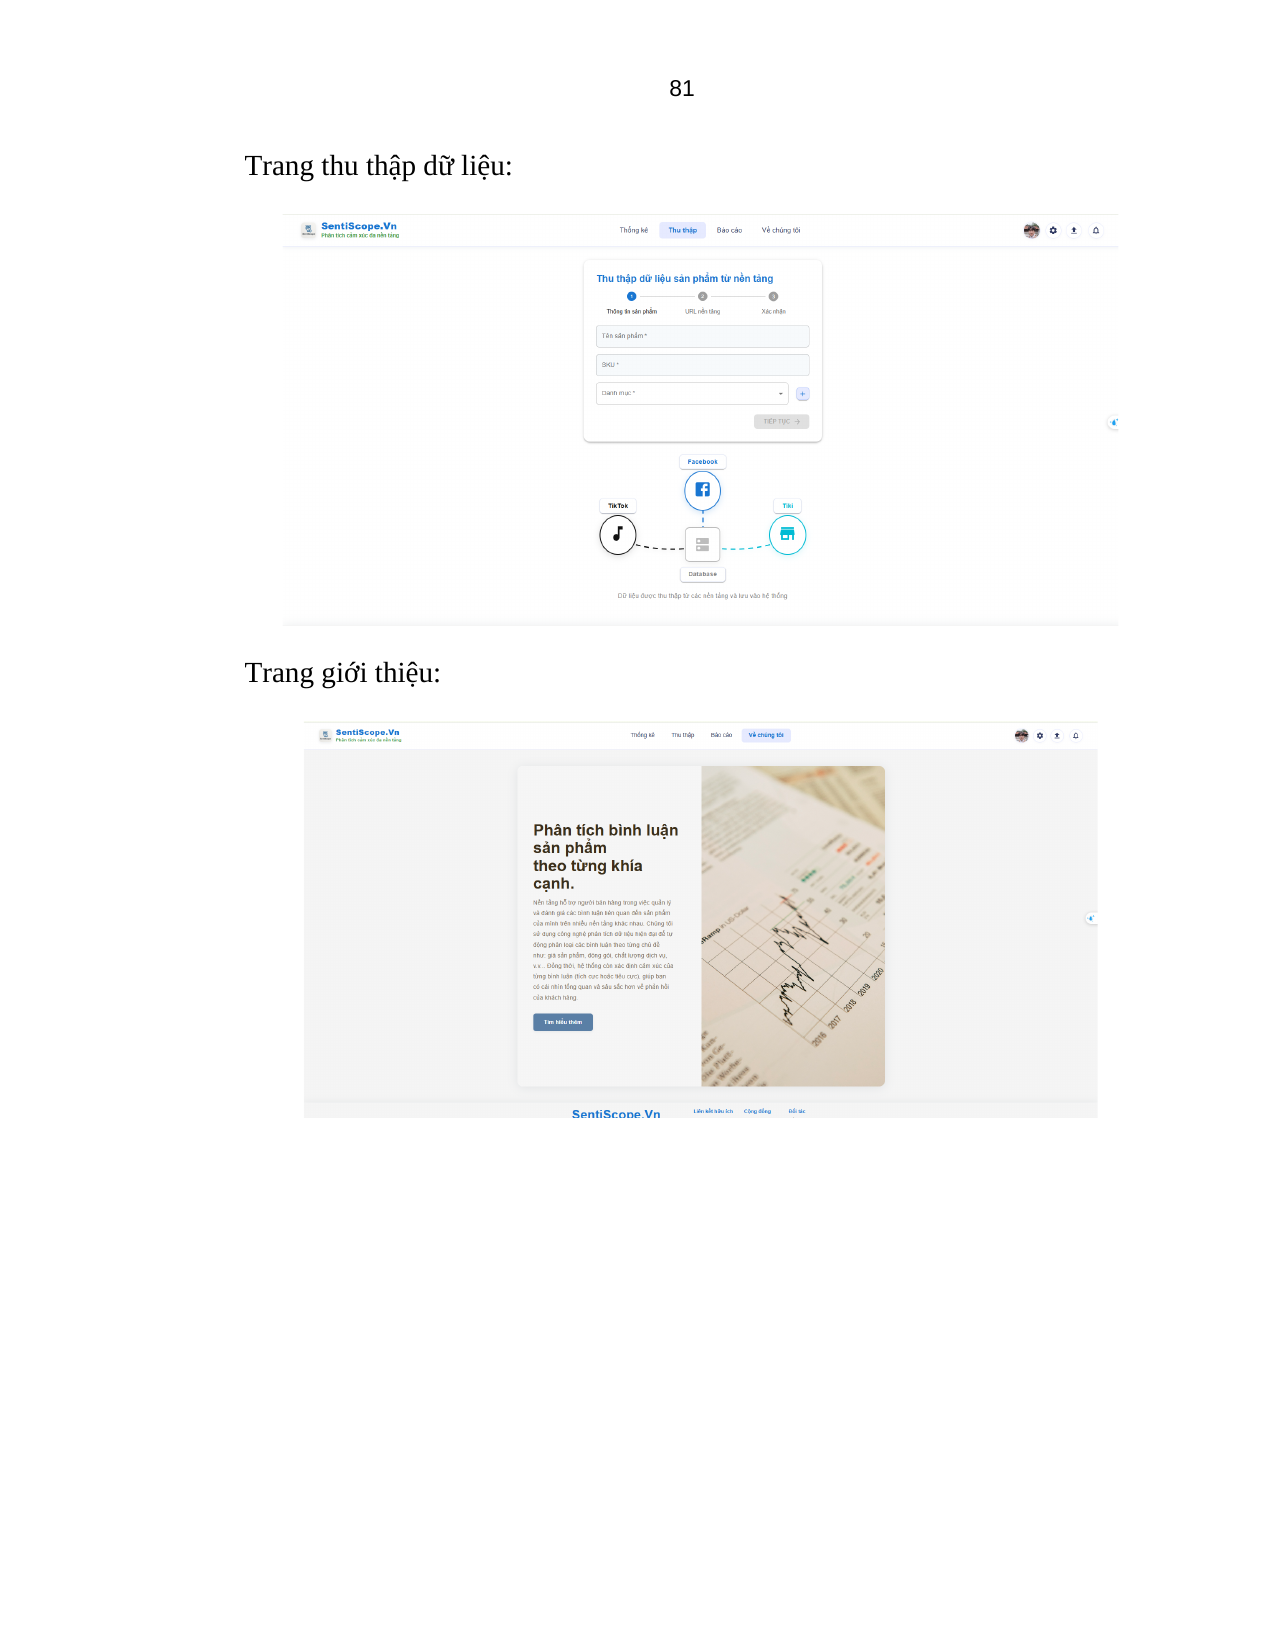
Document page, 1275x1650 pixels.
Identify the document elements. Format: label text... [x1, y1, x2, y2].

text Trang giới thiệu: [244, 655, 1157, 688]
picture [282, 214, 1119, 626]
picture [303, 721, 1098, 1118]
text Trang thu thập dữ liệu: [244, 148, 1157, 181]
